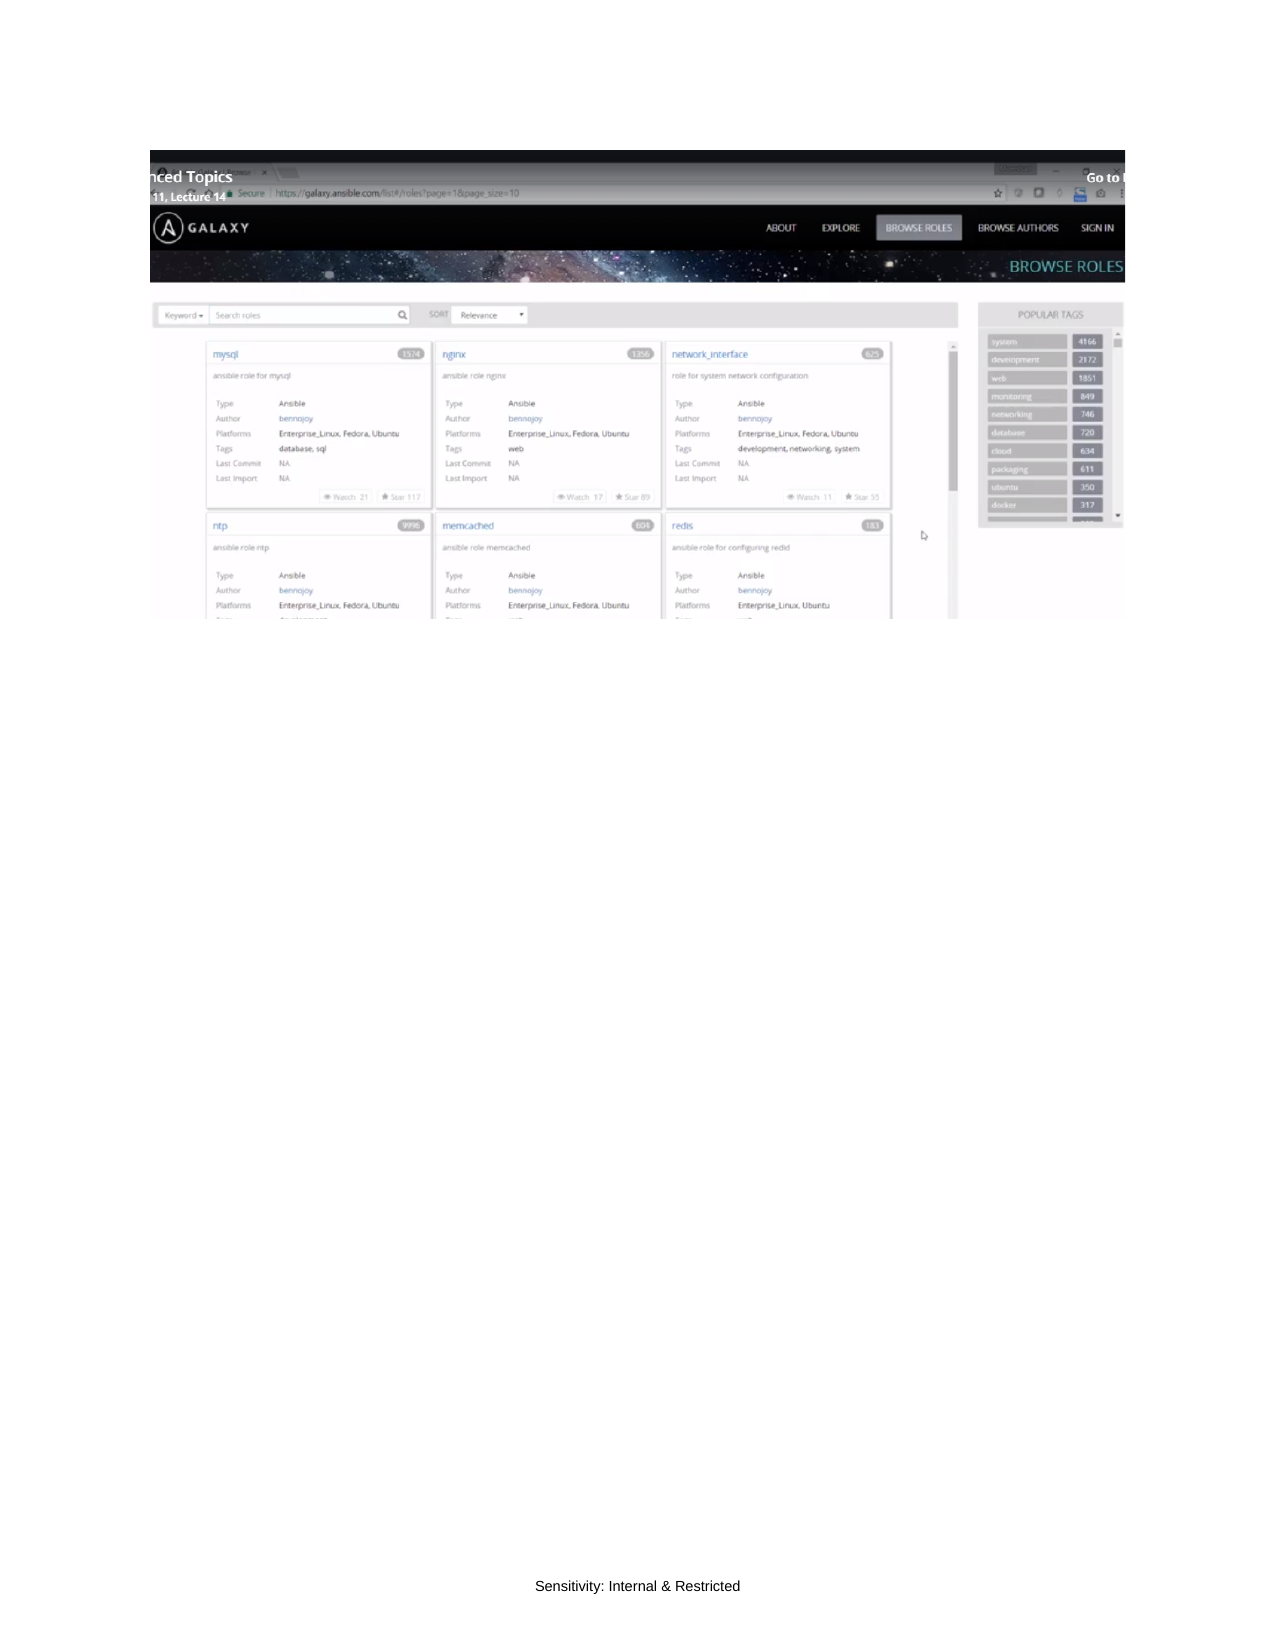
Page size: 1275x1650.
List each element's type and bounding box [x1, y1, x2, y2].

picture [150, 150, 1125, 619]
